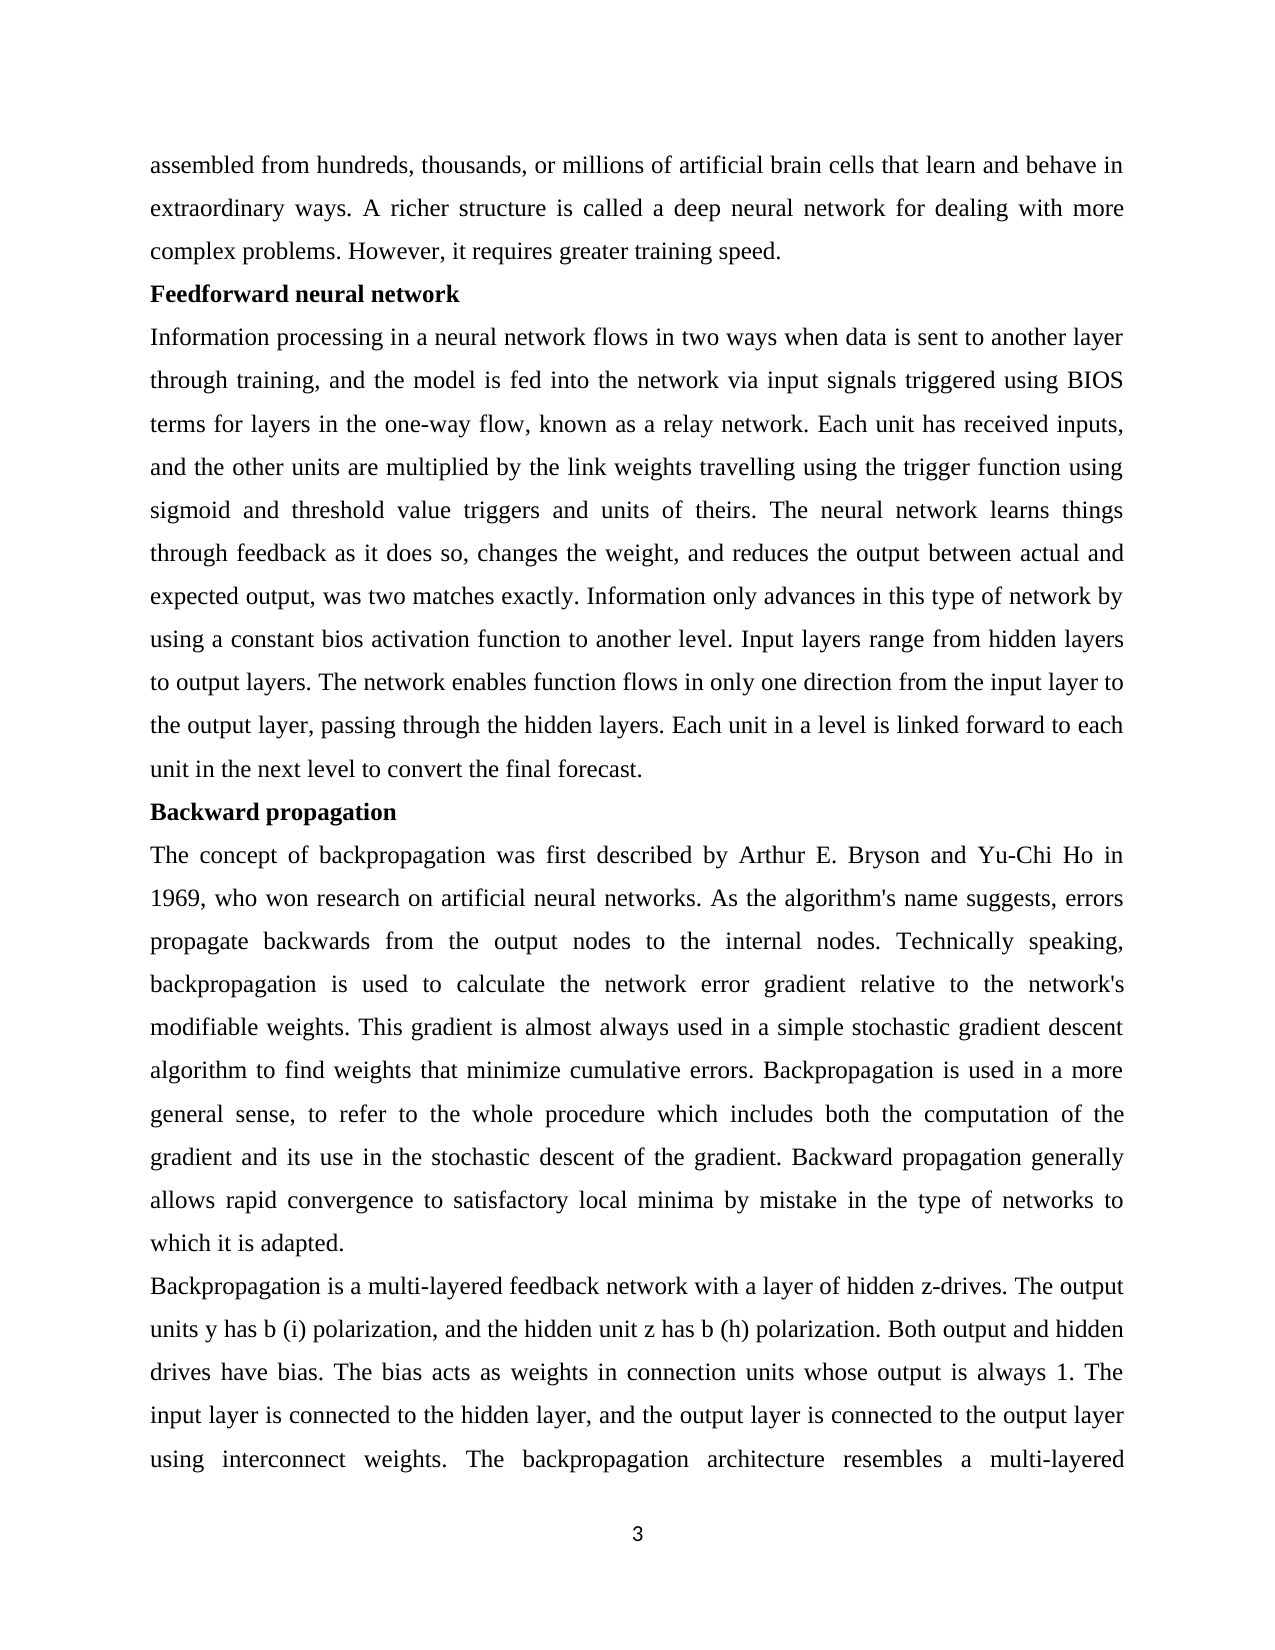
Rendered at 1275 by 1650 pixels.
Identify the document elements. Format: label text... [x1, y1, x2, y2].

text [150, 150, 1125, 265]
text Information processing in a neural network flows in two ways when data is sent to another layer through training, and the model is fed into the network via input signals triggered using BIOS terms for layers in the one-way flow, known as a relay network. Each unit has received inputs, and the other units are multiplied by the link weights travelling using the trigger function using sigmoid and threshold value triggers and units of theirs. The neural network learns things through feedback as it does so, changes the weight, and reduces the output between actual and expected output, was two matches exactly. Information only advances in this type of network by using a constant bios activation function to another level. Input layers range from hidden layers to output layers. The network enables function flows in only one direction from the input layer to the output layer, passing through the hidden layers. Each unit in a level is linked forward to each unit in the next level to convert the final forecast. [150, 322, 1125, 782]
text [150, 1271, 1125, 1472]
text The concept of backpropagation was first described by Arthur E. Bryson and Yu-Chi Ho in 1969, who won research on artificial neural networks. As the algorithm's name suggests, errors propagate backwards from the output nodes to the internal nodes. Technically speaking, backpropagation is used to calculate the network error gradient relative to the network's modifiable weights. This gradient is almost always used in a simple stochastic gradient descent algorithm to find weights that minimize cumulative errors. Backpropagation is used in a more general sense, to refer to the whole procedure which includes both the computation of the gradient and its use in the stochastic descent of the gradient. Backward propagation generally allows rapid convergence to satisfactory local minima by mistake in the type of networks to which it is adapted. [150, 840, 1125, 1257]
text Backward propagation [150, 797, 1125, 826]
text Feedforward neural network [150, 279, 1125, 308]
